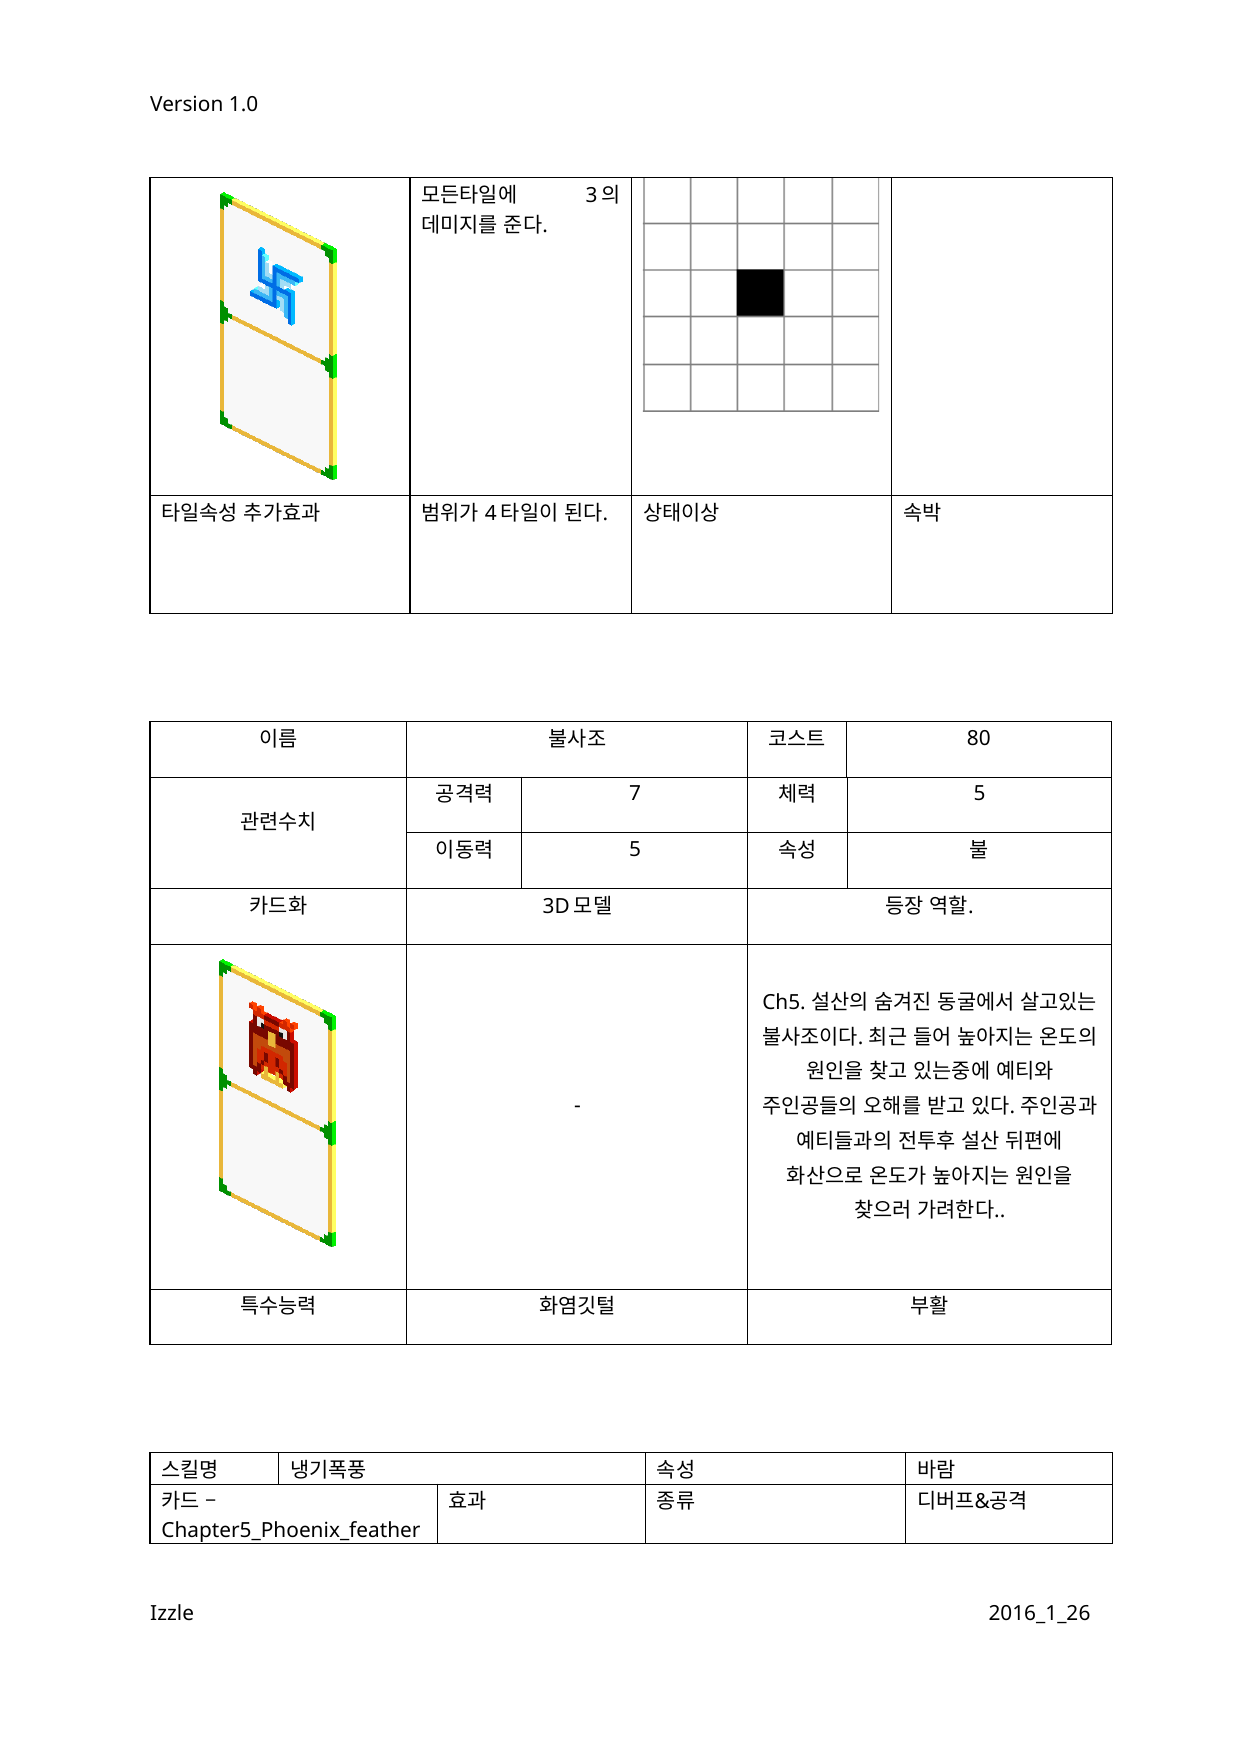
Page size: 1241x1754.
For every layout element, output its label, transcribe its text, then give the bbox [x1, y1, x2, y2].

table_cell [411, 178, 631, 495]
table_header 코스트 [748, 722, 846, 777]
table_header 바람 [906, 1453, 1112, 1483]
table_cell 카드 – Chapter5_Phoenix_feather [151, 1485, 437, 1543]
table_cell [151, 945, 406, 1289]
table_cell 카드화 [151, 889, 406, 944]
table_cell [398, 178, 409, 495]
table_cell 체력 [748, 778, 847, 832]
table_cell 이동력 [407, 833, 521, 888]
table_cell [632, 178, 891, 495]
table_cell 7 [522, 778, 747, 832]
table_cell 속박 [892, 496, 1112, 613]
table_cell [892, 178, 1112, 495]
table_cell 5 [848, 778, 1111, 832]
table_cell 부활 [748, 1290, 1111, 1344]
table_cell 3D모델 [407, 889, 747, 944]
table_cell 등장 역할. [748, 889, 1111, 944]
table_cell 범위가 4타일이 된다. [411, 496, 631, 613]
table_cell 관련수치 [151, 778, 406, 888]
table_header 스킬명 [151, 1453, 278, 1483]
table_cell 상태이상 [632, 496, 891, 613]
table_cell 불 [848, 833, 1111, 888]
picture [642, 178, 880, 412]
table_cell 효과 [438, 1485, 645, 1543]
picture [161, 178, 398, 496]
table_cell 디버프&공격 [906, 1485, 1112, 1543]
table_cell [151, 178, 161, 495]
table_cell 종류 [646, 1485, 905, 1543]
table_cell Ch5. 설산의 숨겨진 동굴에서 살고있는 불사조이다. 최근 들어 높아지는 온도의 원인을 찾고 있는중에 예티와 주인공들의 오해를 받고 있다. 주인공과 예티들과의 전투후 설산 뒤편에 화산으로 온도가 높아지는 원인을 찾으러 가려한다.. [748, 945, 1111, 1289]
table_header 80 [847, 722, 1111, 777]
table_cell 화염깃털 [407, 1290, 747, 1344]
table_cell 공격력 [407, 778, 521, 832]
table_header 냉기폭풍 [279, 1453, 645, 1483]
table_header 속성 [646, 1453, 905, 1483]
table_cell 5 [522, 833, 747, 888]
table_cell 속성 [748, 833, 847, 888]
table_cell 타일속성 추가효과 [151, 496, 409, 613]
picture [160, 946, 397, 1263]
table_cell - [407, 945, 747, 1289]
table_header 불사조 [407, 722, 747, 777]
table_header 이름 [151, 722, 406, 777]
table_cell 특수능력 [151, 1290, 406, 1344]
